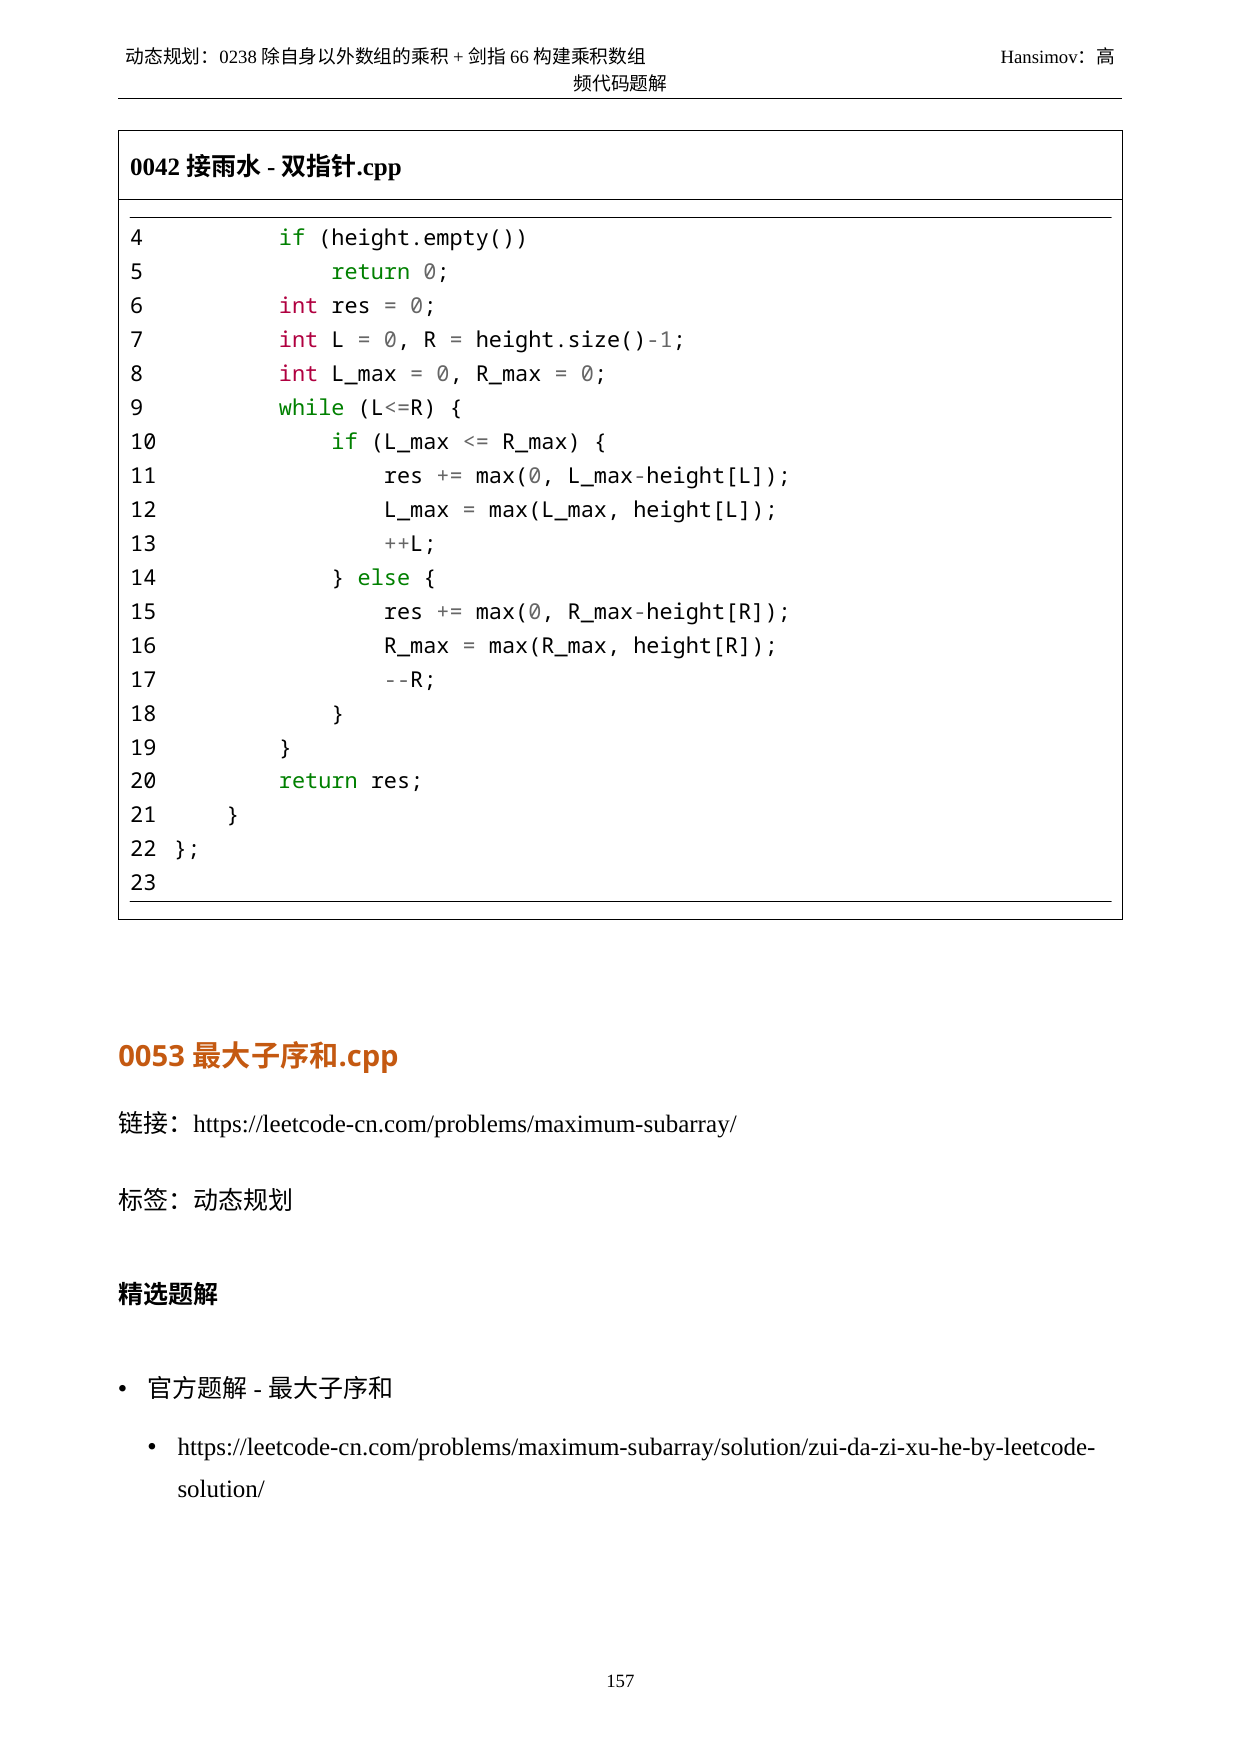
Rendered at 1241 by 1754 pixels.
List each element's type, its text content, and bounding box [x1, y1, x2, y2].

text 官方题解 - 最大子序和 [118, 1352, 1122, 1420]
subtitle 0053 最大子序和.cpp [118, 1019, 1097, 1087]
text https://leetcode-cn.com/problems/maximum-subarray/solution/zui-da-zi-xu-he-by-leetcode-solution/ [148, 1429, 1122, 1506]
text 链接：https://leetcode-cn.com/problems/maximum-subarray/ [118, 1087, 1122, 1155]
subtitle 精选题解 [118, 1258, 1097, 1326]
table_header 0042 接雨水 - 双指针.cpp [119, 131, 1122, 199]
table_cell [119, 200, 1122, 919]
text 标签：动态规划 [118, 1164, 1122, 1232]
